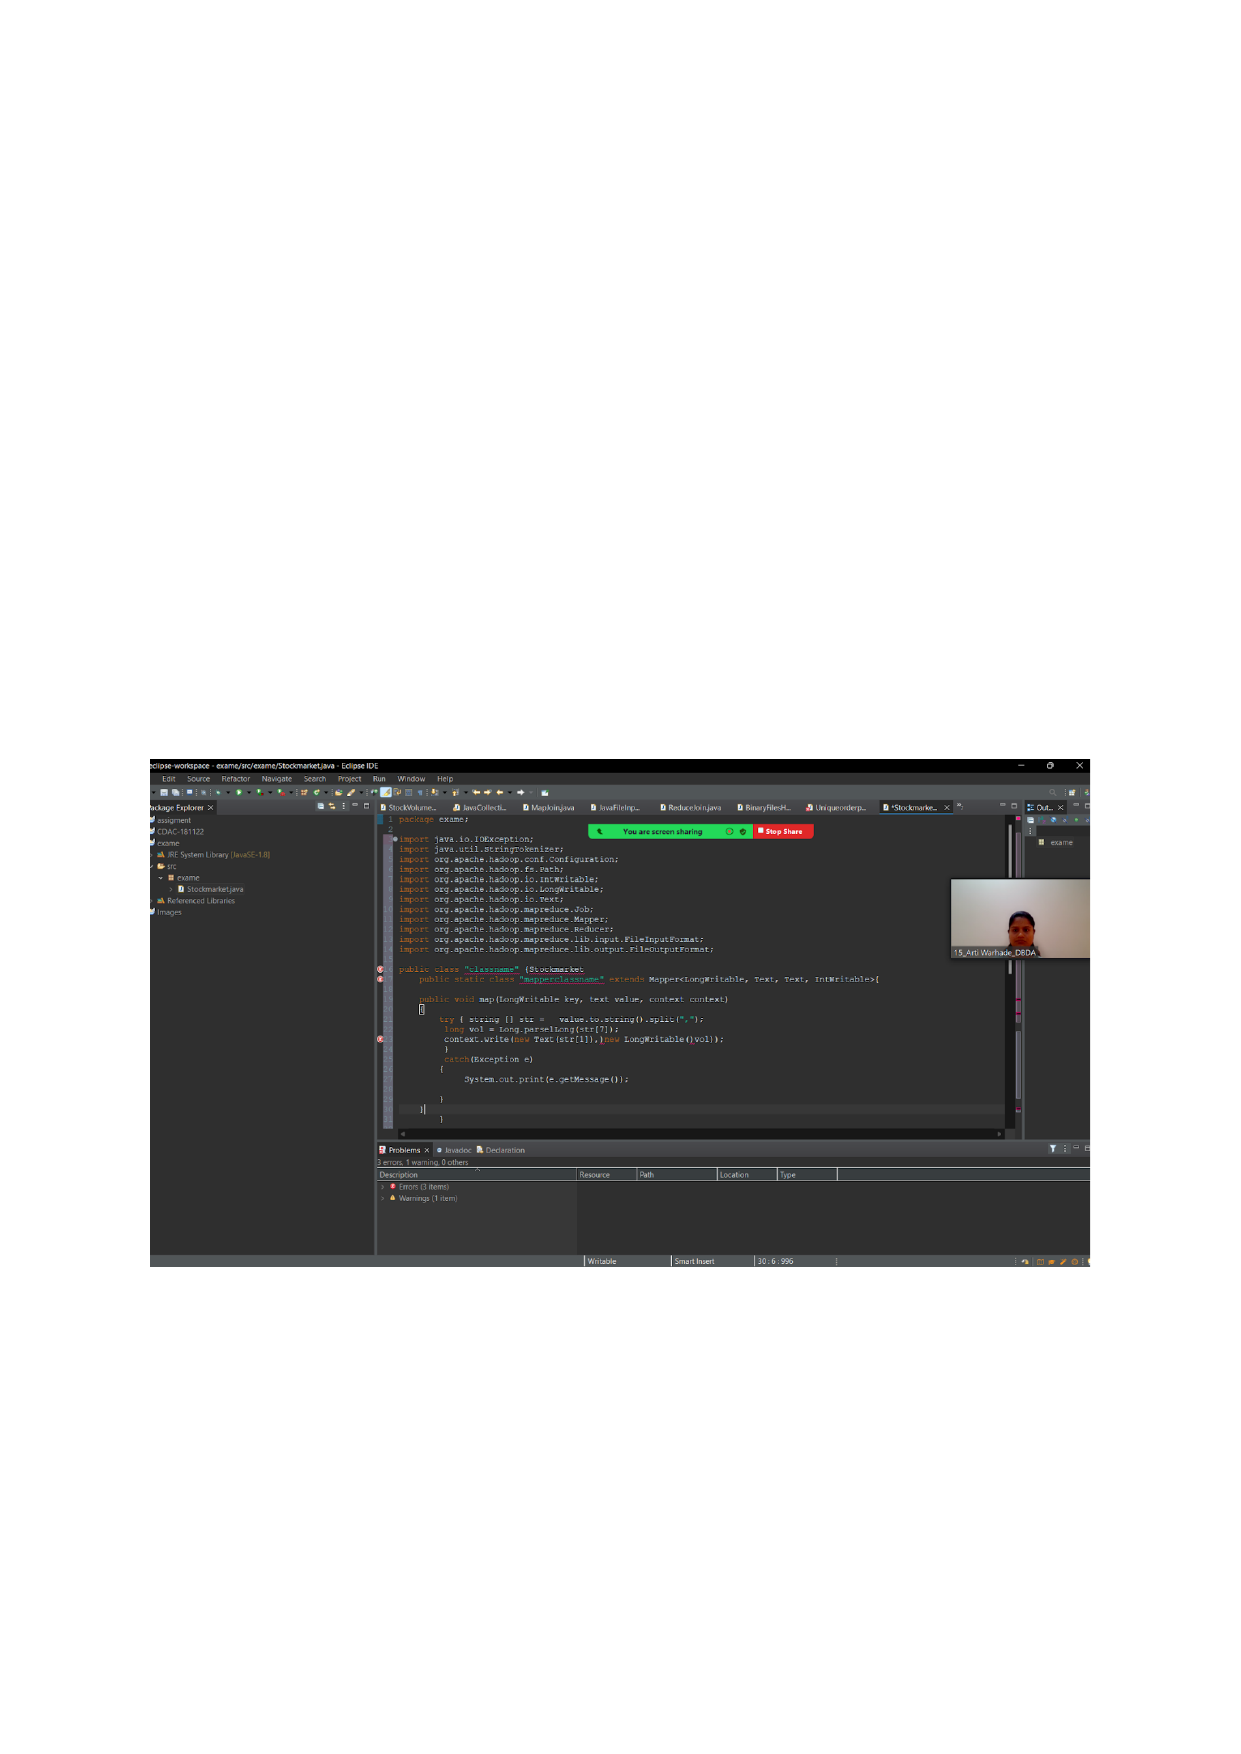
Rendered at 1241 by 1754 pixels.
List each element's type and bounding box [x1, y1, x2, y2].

picture [150, 759, 1091, 1267]
